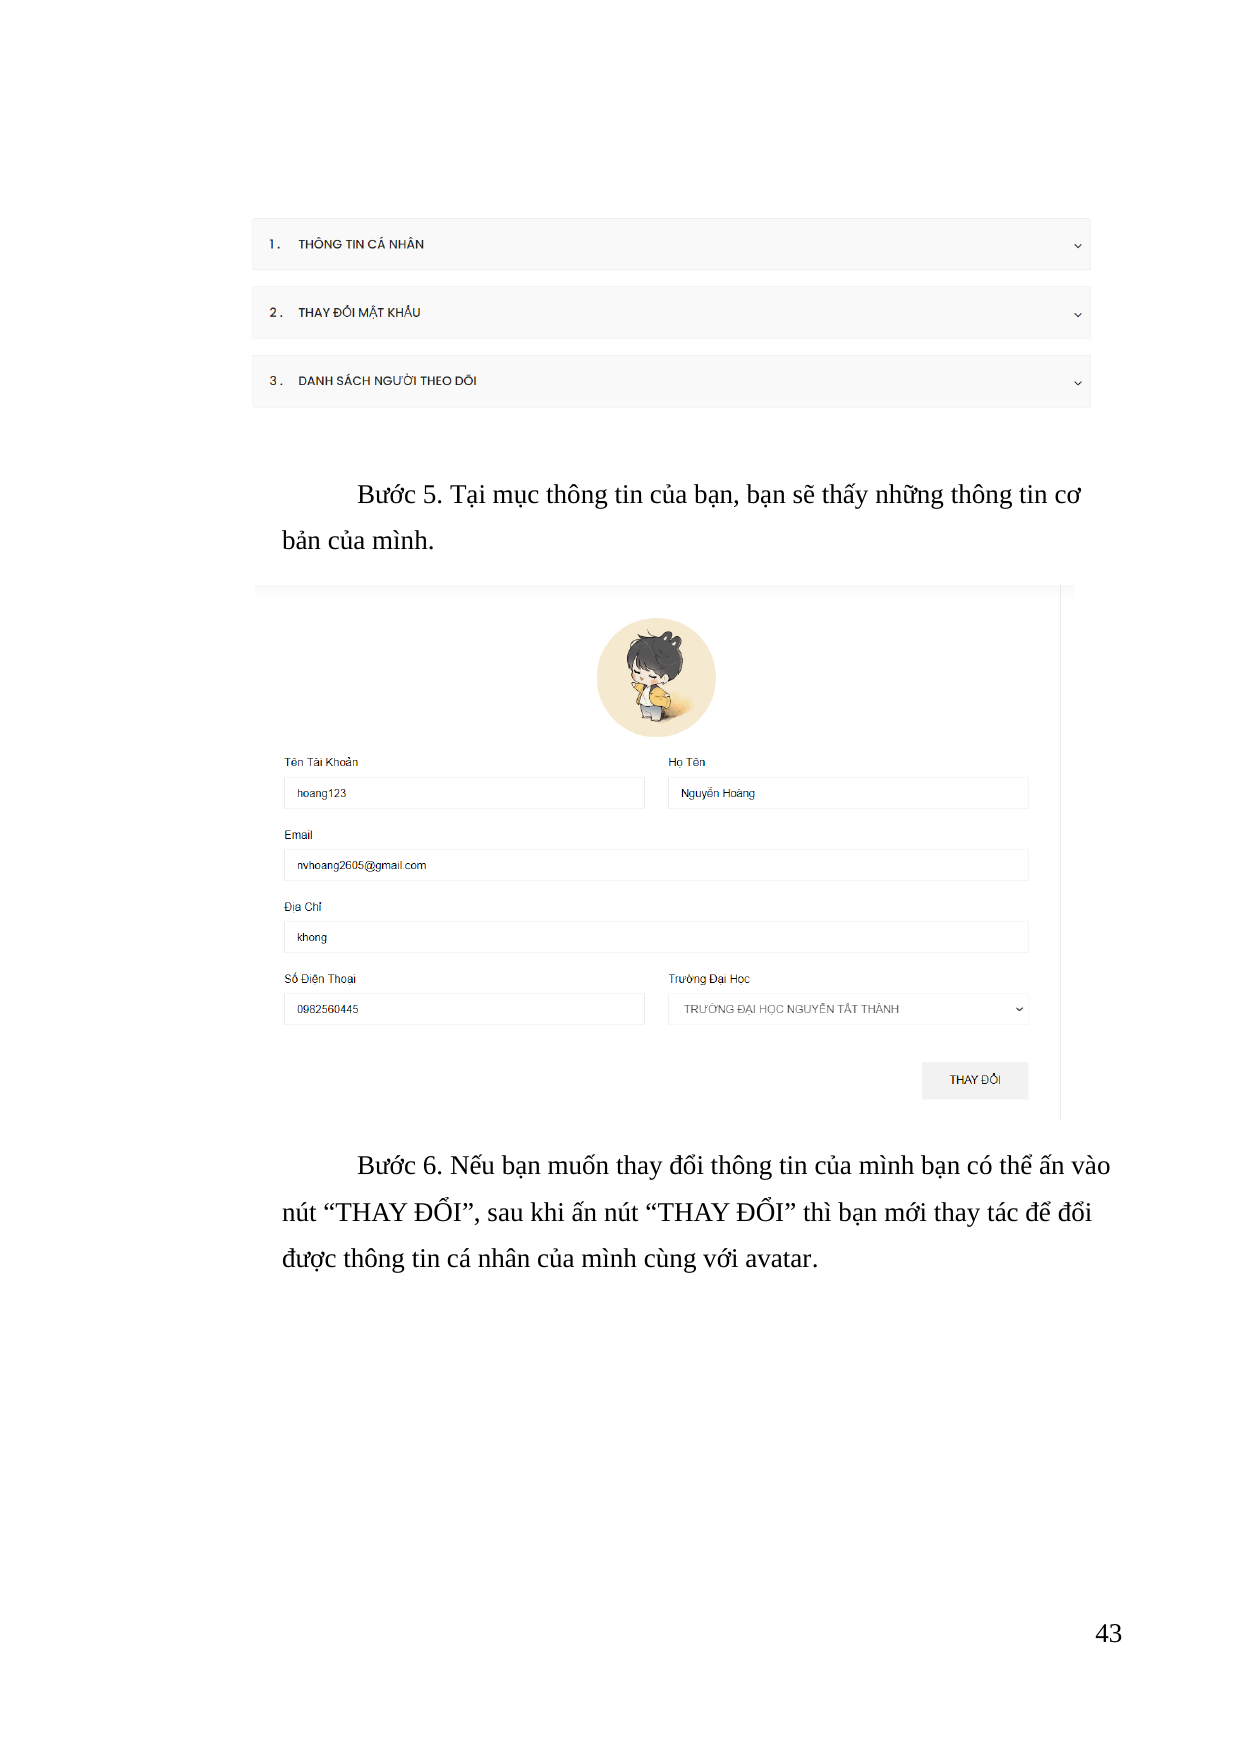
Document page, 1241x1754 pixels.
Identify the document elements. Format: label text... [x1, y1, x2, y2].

text Bước 6. Nếu bạn muốn thay đổi thông tin của mình bạn có thể ấn vào nút “THAY ĐỔI”, sau khi ấn nút “THAY ĐỔI” thì bạn mới thay tác để đổi được thông tin cá nhân của mình cùng với avatar. [282, 1149, 1122, 1273]
text Bước 5. Tại mục thông tin của bạn, bạn sẽ thấy những thông tin cơ bản của mình. [282, 478, 1122, 556]
picture [206, 177, 1123, 450]
picture [255, 583, 1074, 1121]
